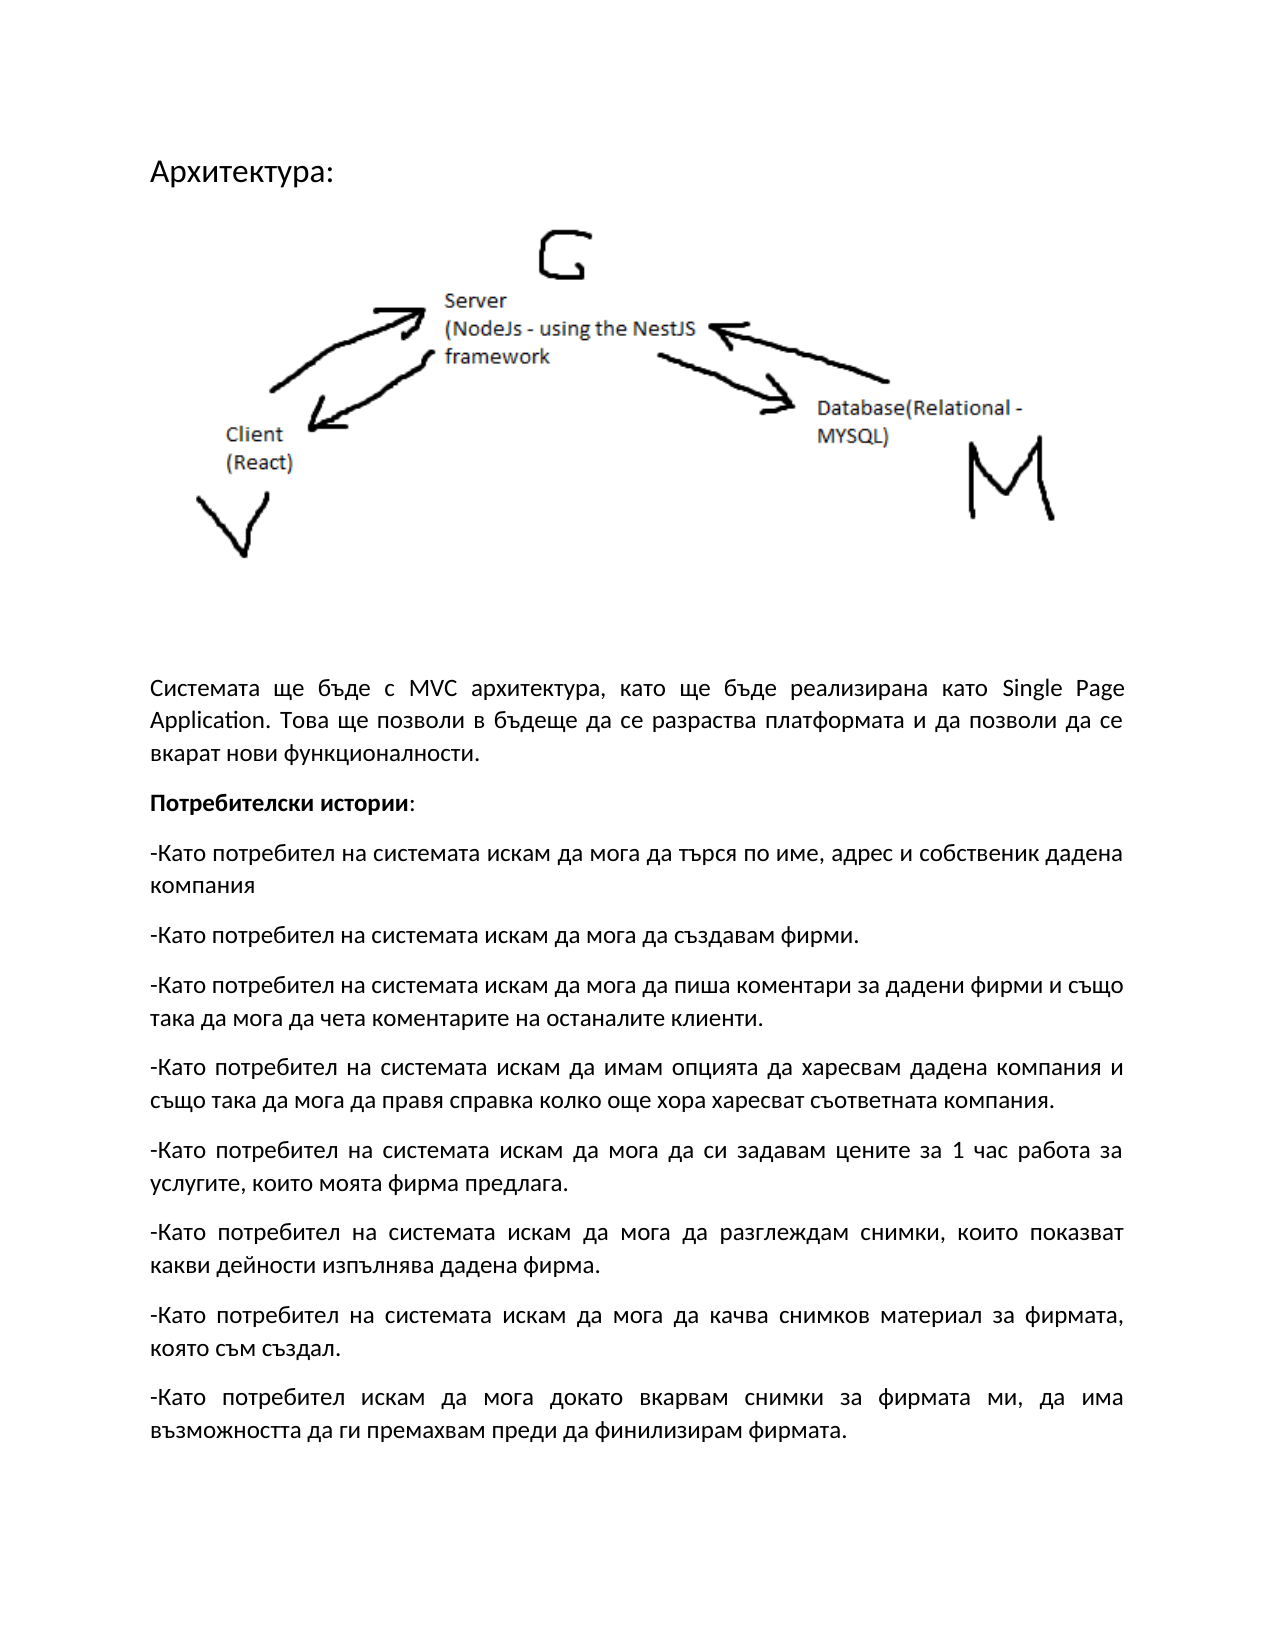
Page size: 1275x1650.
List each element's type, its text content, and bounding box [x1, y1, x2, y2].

text -Като потребител на системата искам да мога да създавам фирми. [150, 919, 1125, 950]
text -Като потребител на системата искам да мога да пиша коментари за дадени фирми и също така да мога да чета коментарите на останалите клиенти. [150, 969, 1125, 1032]
text -Като потребител искам да мога докато вкарвам снимки за фирмата ми, да има възможността да ги премахвам преди да финилизирам фирмата. [150, 1381, 1125, 1445]
text Архитектура: [150, 150, 1125, 191]
picture [150, 210, 1125, 653]
text -Като потребител на системата искам да мога да качва снимков материал за фирмата, която съм създал. [150, 1299, 1125, 1362]
text -Като потребител на системата искам да мога да разглеждам снимки, които показват какви дейности изпълнява дадена фирма. [150, 1216, 1125, 1280]
text -Като потребител на системата искам да имам опцията да харесвам дадена компания и също така да мога да правя справка колко още хора харесват съответната компания. [150, 1051, 1125, 1115]
text Системата ще бъде с MVC архитектура, като ще бъде реализирана като Single Page Application. Това ще позволи в бъдеще да се разраства платформата и да позволи да се вкарат нови функционалности. [150, 672, 1125, 768]
text Потребителски истории: [150, 787, 1125, 818]
text -Като потребител на системата искам да мога да търся по име, адрес и собственик дадена компания [150, 837, 1125, 900]
text -Като потребител на системата искам да мога да си задавам цените за 1 час работа за услугите, които моята фирма предлага. [150, 1134, 1125, 1197]
